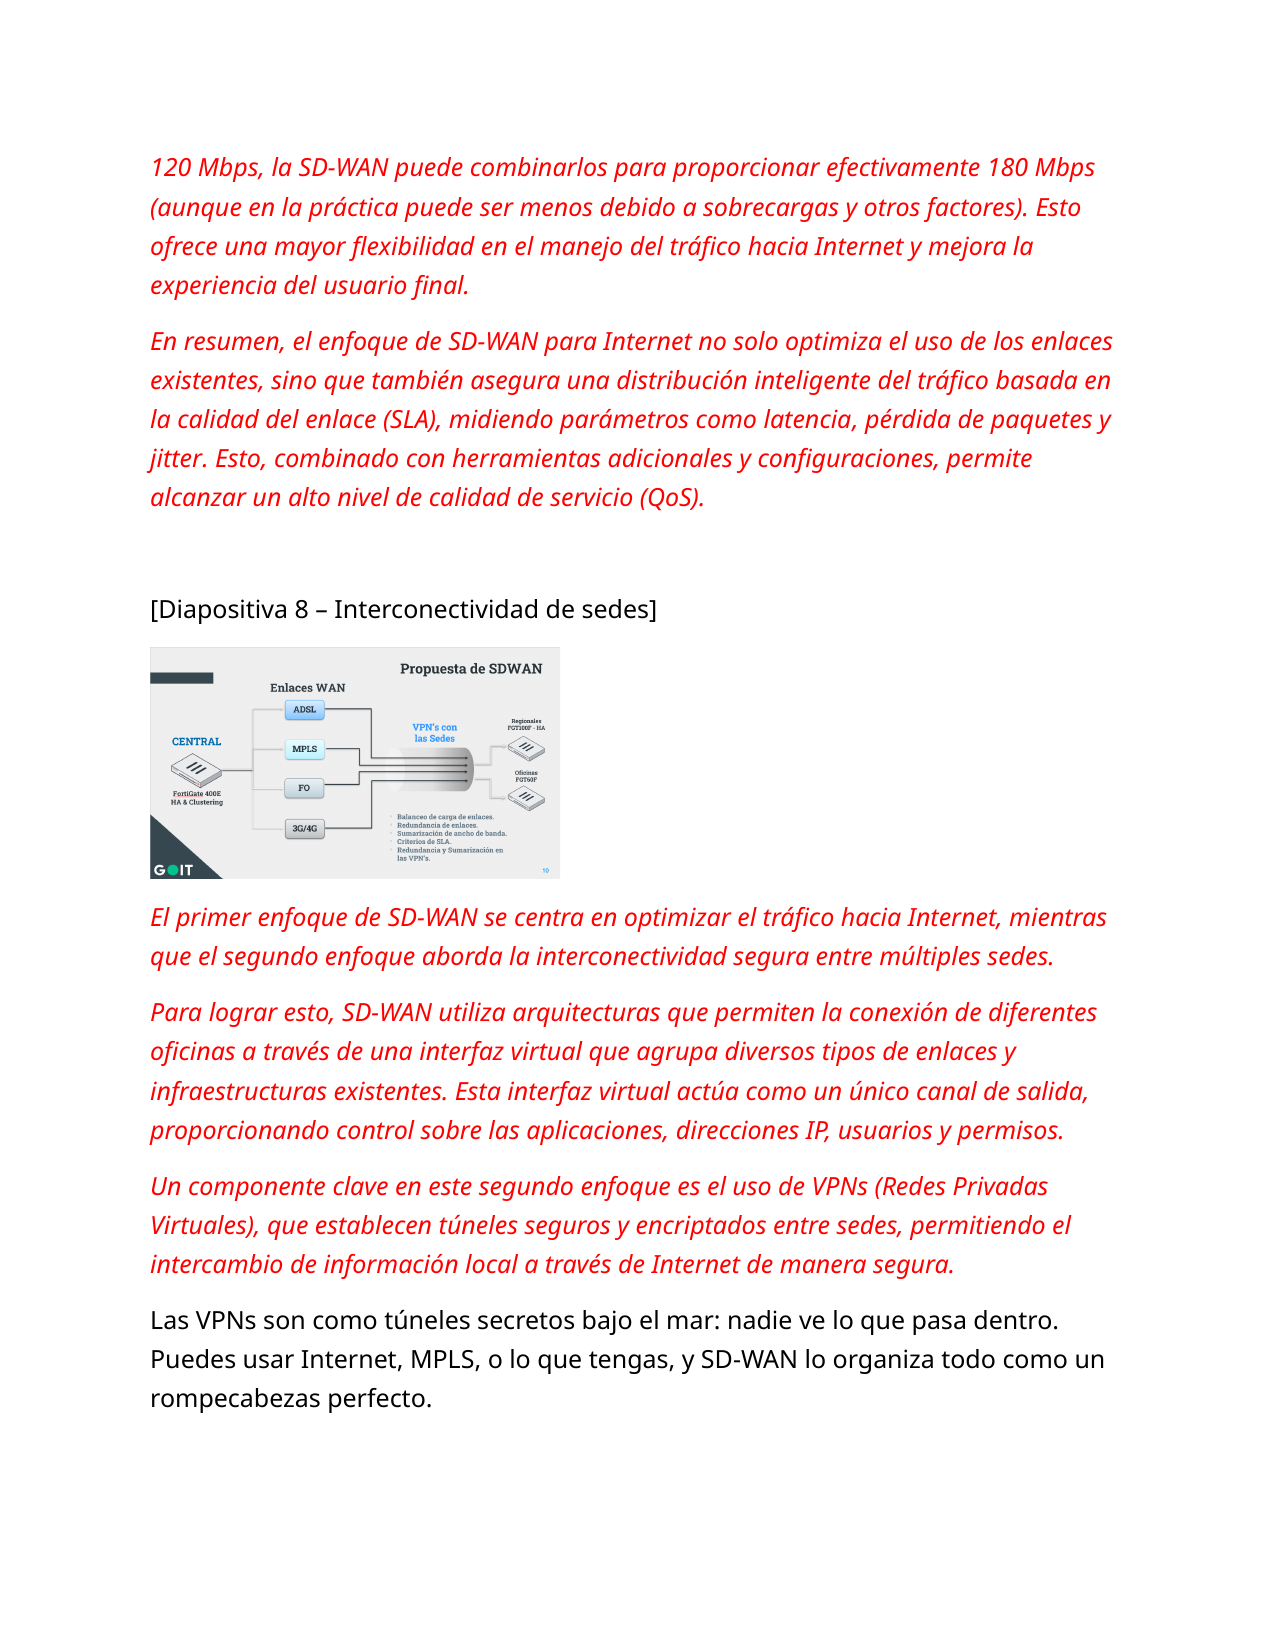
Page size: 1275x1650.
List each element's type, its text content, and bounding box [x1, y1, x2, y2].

picture [150, 647, 561, 879]
text [Diapositiva 8 – Interconectividad de sedes] [150, 592, 1125, 626]
text Un componente clave en este segundo enfoque es el uso de VPNs (Redes Privadas Virtuales), que establecen túneles seguros y encriptados entre sedes, permitiendo el intercambio de información local a través de Internet de manera segura. [150, 1168, 1125, 1281]
text El primer enfoque de SD-WAN se centra en optimizar el tráfico hacia Internet, mientras que el segundo enfoque aborda la interconectividad segura entre múltiples sedes. [150, 900, 1125, 973]
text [150, 150, 1125, 302]
text Para lograr esto, SD-WAN utiliza arquitecturas que permiten la conexión de diferentes oficinas a través de una interfaz virtual que agrupa diversos tipos de enlaces y infraestructuras existentes. Esta interfaz virtual actúa como un único canal de salida, proporcionando control sobre las aplicaciones, direcciones IP, usuarios y permisos. [150, 995, 1125, 1146]
text En resumen, el enfoque de SD-WAN para Internet no solo optimiza el uso de los enlaces existentes, sino que también asegura una distribución inteligente del tráfico basada en la calidad del enlace (SLA), midiendo parámetros como latencia, pérdida de paquetes y jitter. Esto, combinado con herramientas adicionales y configuraciones, permite alcanzar un alto nivel de calidad de servicio (QoS). [150, 323, 1125, 514]
text Las VPNs son como túneles secretos bajo el mar: nadie ve lo que pasa dentro. Puedes usar Internet, MPLS, o lo que tengas, y SD-WAN lo organiza todo como un rompecabezas perfecto. [150, 1302, 1125, 1415]
